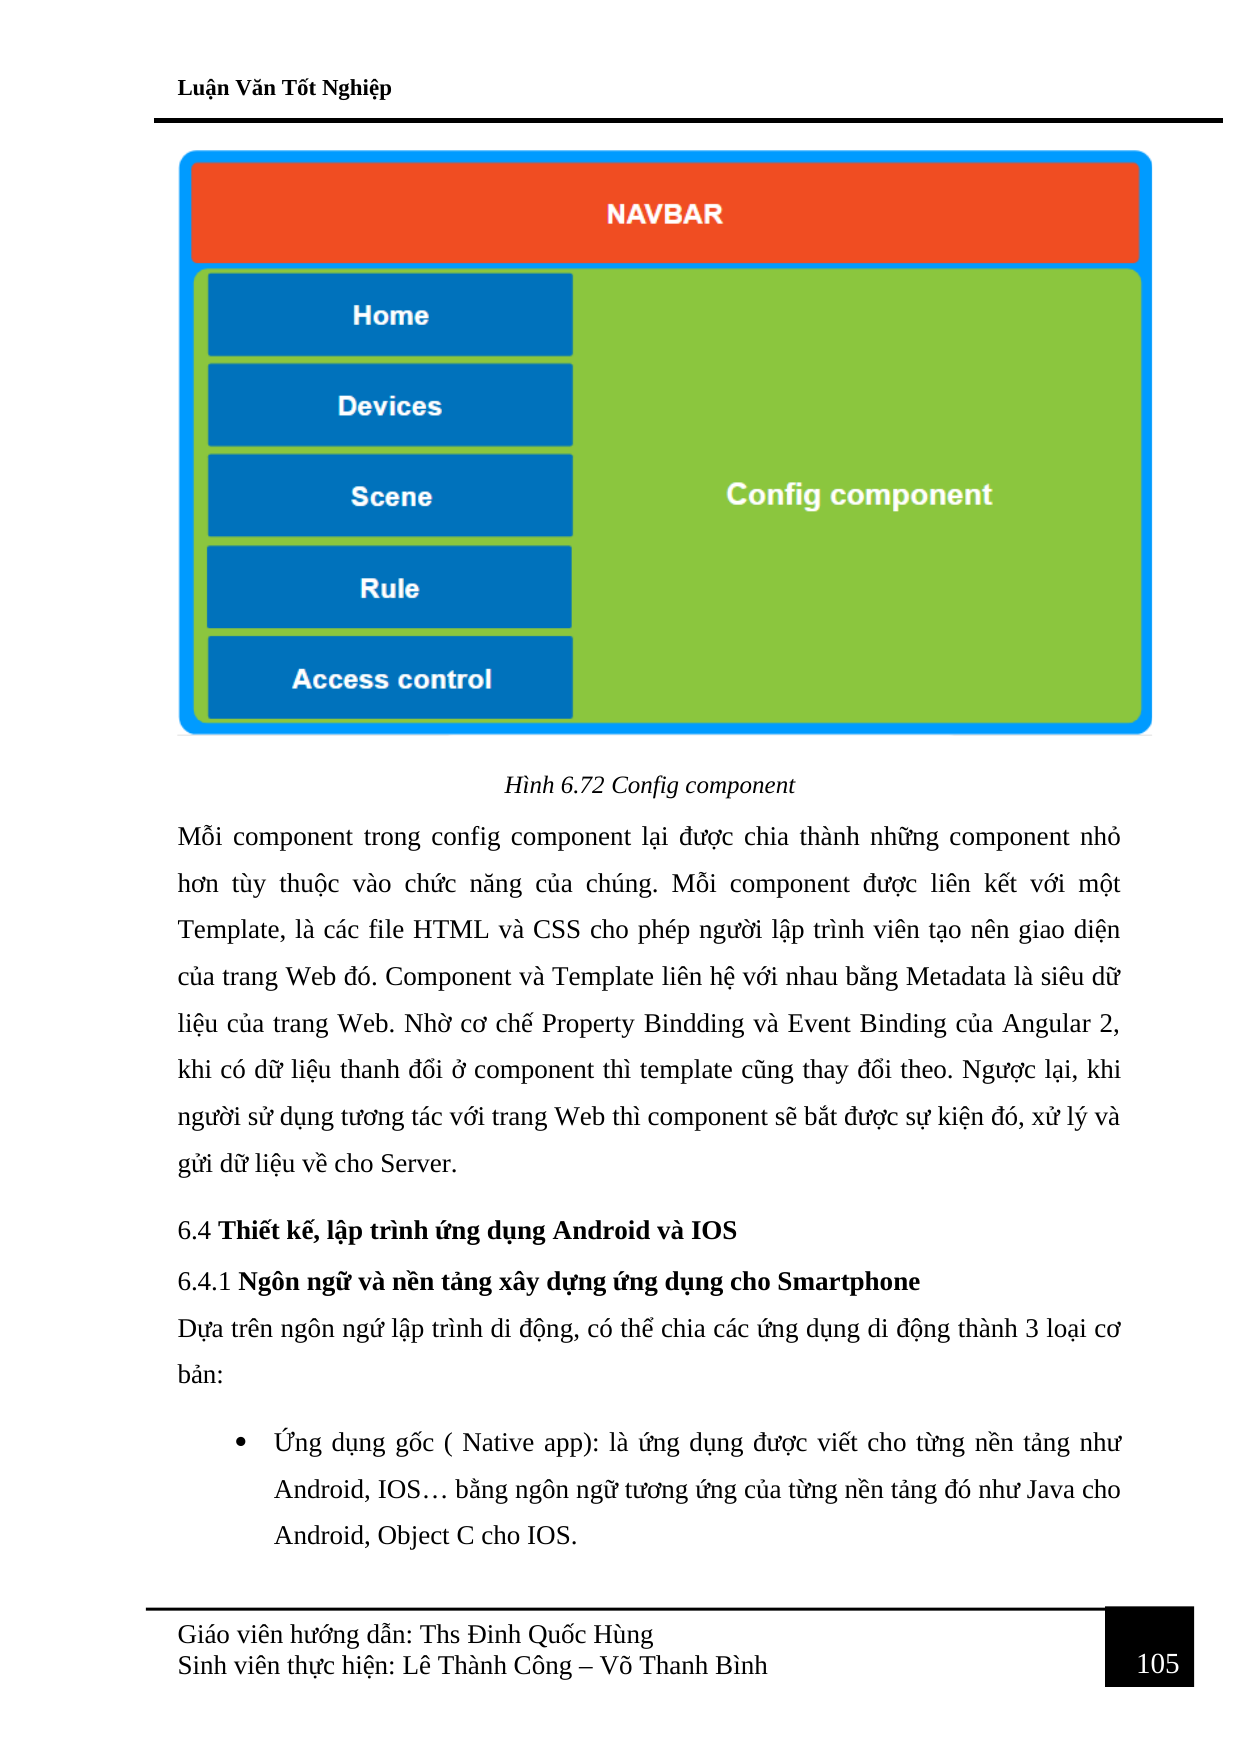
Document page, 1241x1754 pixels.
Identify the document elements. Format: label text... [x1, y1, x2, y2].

subtitle Thiết kế, lập trình ứng dụng Android và IOS [177, 1214, 1122, 1246]
text Dựa trên ngôn ngứ lập trình di động, có thể chia các ứng dụng di động thành 3 loại cơ bản: [177, 1312, 1122, 1390]
text Mỗi component trong config component lại được chia thành những component nhỏ hơn tùy thuộc vào chức năng của chúng. Mỗi component được liên kết với một Template, là các file HTML và CSS cho phép người lập trình viên tạo nên giao diện của trang Web đó. Component và Template liên hệ với nhau bằng Metadata là siêu dữ liệu của trang Web. Nhờ cơ chế Property Bindding và Event Binding của Angular 2, khi có dữ liệu thanh đổi ở component thì template cũng thay đổi theo. Ngược lại, khi người sử dụng tương tác với trang Web thì component sẽ bắt được sự kiện đó, xử lý và gửi dữ liệu về cho Server. [177, 820, 1122, 1178]
list Ứng dụng gốc ( Native app): là ứng dụng được viết cho từng nền tảng như Android, IOS… bằng ngôn ngữ tương ứng của từng nền tảng đó như Java cho Android, Object C cho IOS. [236, 1426, 1122, 1551]
picture [177, 150, 1153, 736]
subtitle Ngôn ngữ và nền tảng xây dựng ứng dụng cho Smartphone [177, 1265, 1122, 1296]
